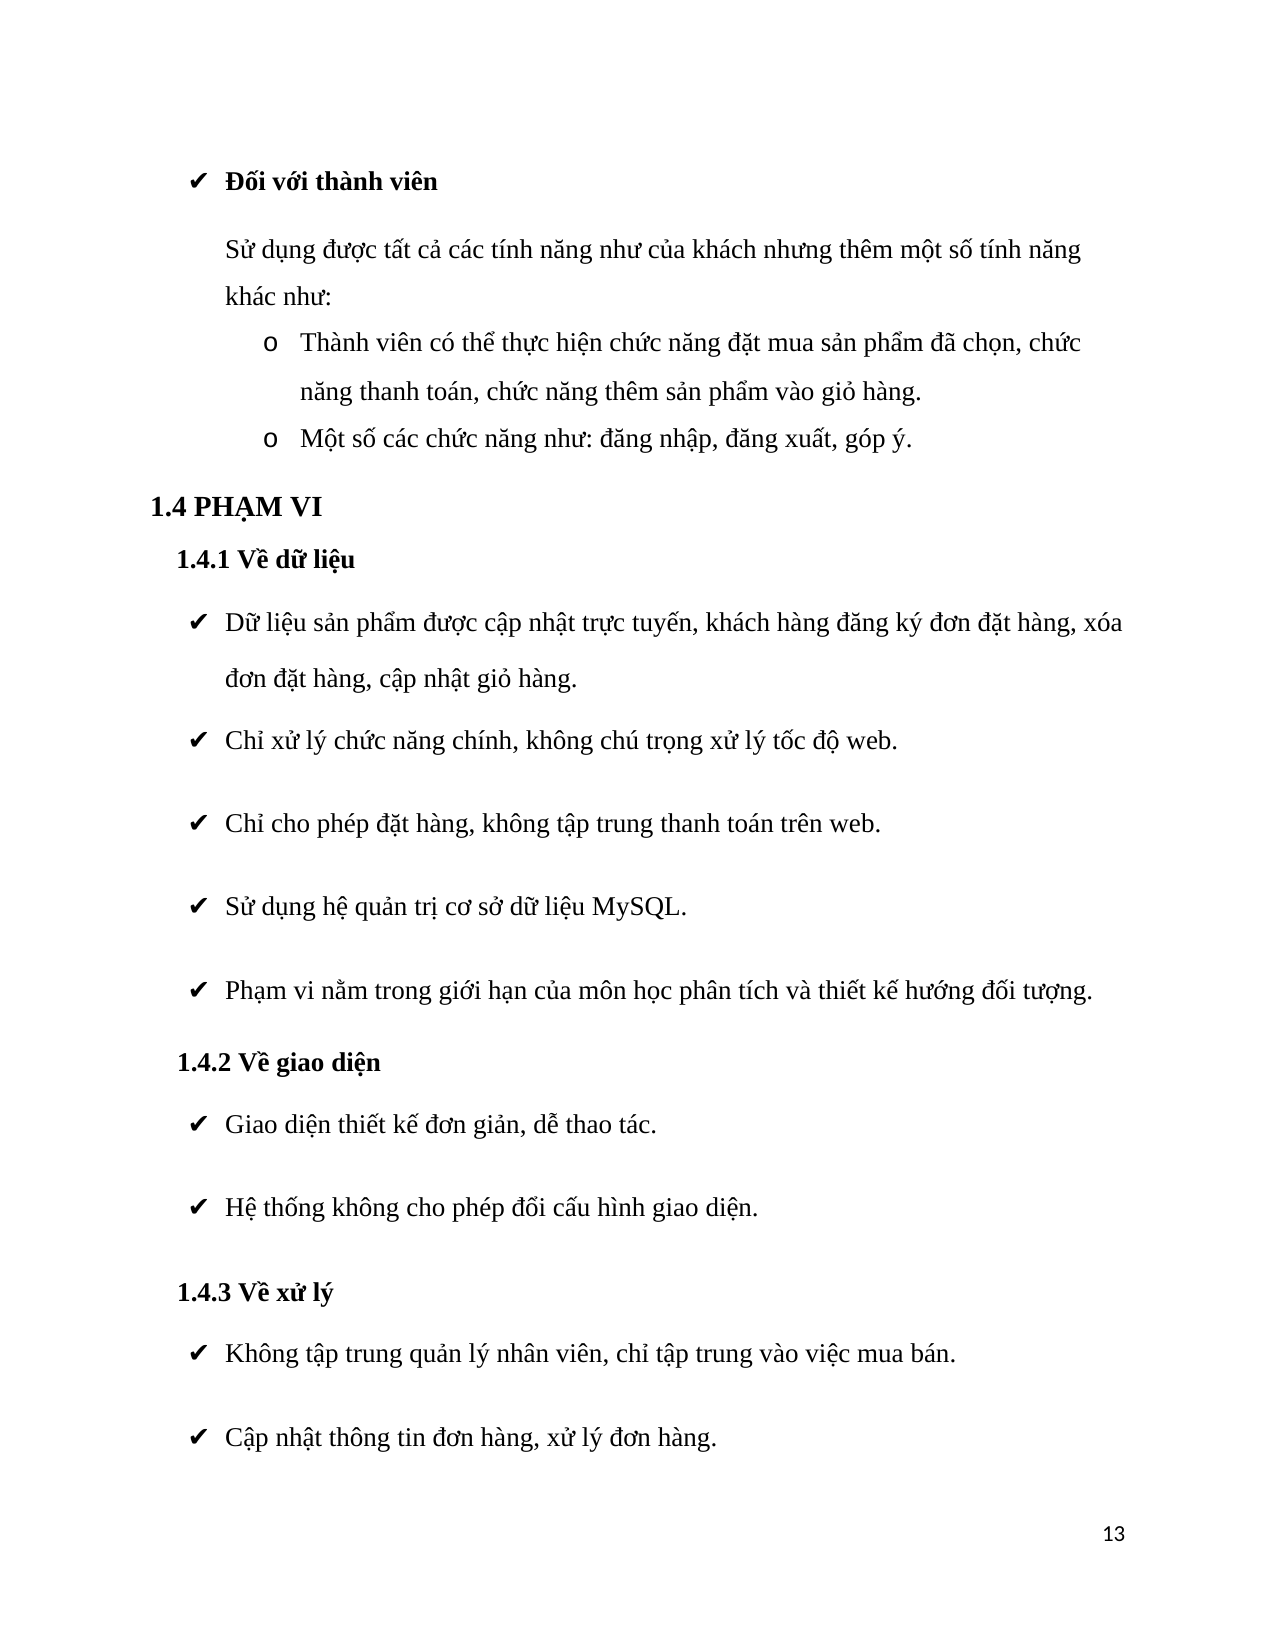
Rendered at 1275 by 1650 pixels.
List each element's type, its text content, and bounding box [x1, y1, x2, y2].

list Sử dụng hệ quản trị cơ sở dữ liệu MySQL. [187, 876, 1125, 931]
list Không tập trung quản lý nhân viên, chỉ tập trung vào việc mua bán. [187, 1323, 1125, 1378]
list Phạm vi nằm trong giới hạn của môn học phân tích và thiết kế hướng đối tượng. [187, 959, 1125, 1014]
list Giao diện thiết kế đơn giản, dễ thao tác. [187, 1093, 1125, 1148]
subtitle 1.4.1 Về dữ liệu [150, 543, 1125, 574]
subtitle 1.4.3 Về xử lý [150, 1276, 1125, 1307]
list Dữ liệu sản phẩm được cập nhật trực tuyến, khách hàng đăng ký đơn đặt hàng, xóa đơn đặt hàng, cập nhật giỏ hàng. [187, 592, 1125, 694]
subtitle 1.4.2 Về giao diện [150, 1046, 1125, 1077]
list Chỉ cho phép đặt hàng, không tập trung thanh toán trên web. [187, 792, 1125, 848]
list Hệ thống không cho phép đổi cấu hình giao diện. [187, 1176, 1125, 1232]
list Một số các chức năng như: đăng nhập, đăng xuất, góp ý. [262, 422, 1125, 456]
list Chỉ xử lý chức năng chính, không chú trọng xử lý tốc độ web. [187, 709, 1125, 765]
text Sử dụng được tất cả các tính năng như của khách nhưng thêm một số tính năng khác như: [225, 233, 1125, 311]
list Cập nhật thông tin đơn hàng, xử lý đơn hàng. [187, 1406, 1125, 1462]
subtitle 1.4 PHẠM VI [150, 489, 1125, 522]
list Thành viên có thể thực hiện chức năng đặt mua sản phẩm đã chọn, chức năng thanh toán, chức năng thêm sản phẩm vào giỏ hàng. [262, 327, 1125, 407]
list Đối với thành viên [187, 150, 1125, 206]
